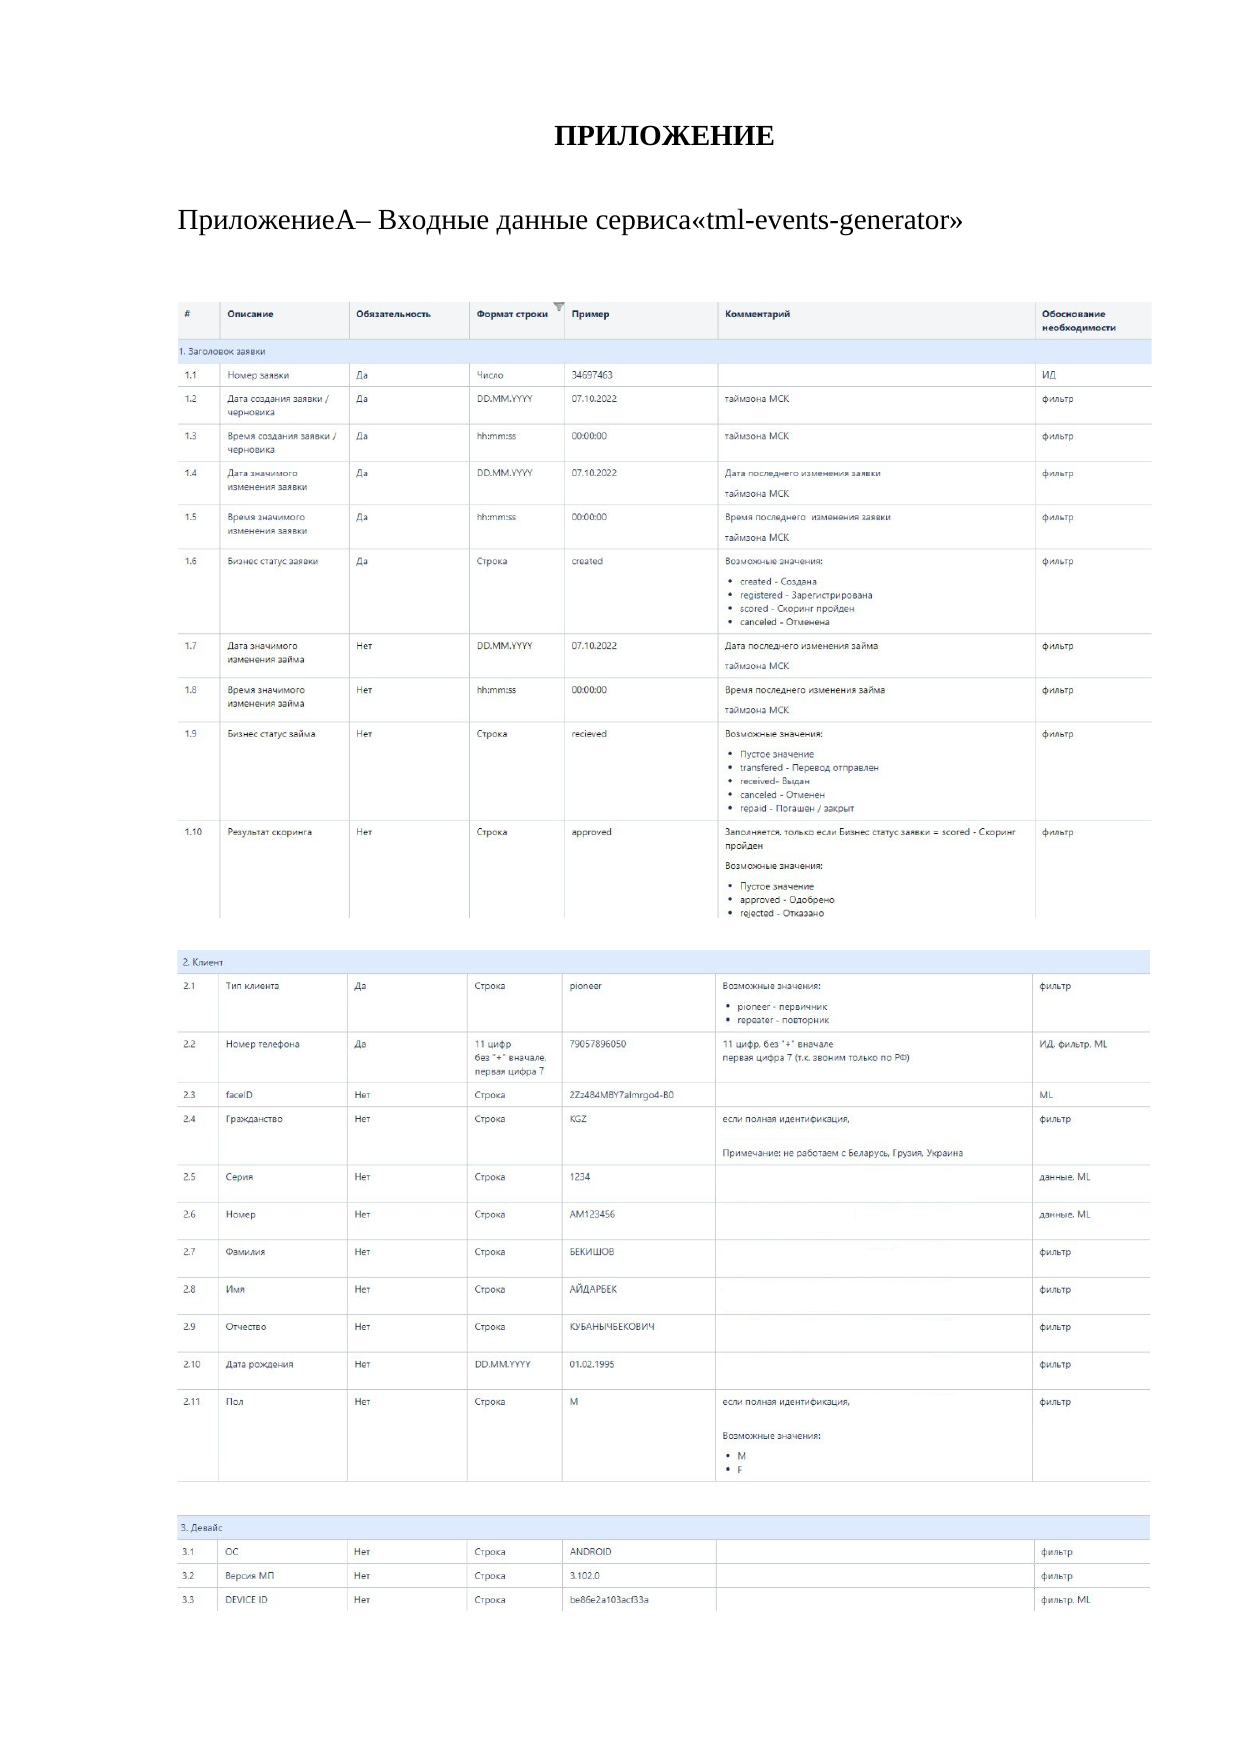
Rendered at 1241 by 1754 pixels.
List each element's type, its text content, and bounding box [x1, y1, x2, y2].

picture [177, 950, 1150, 1482]
subtitle ПриложениеА– Входные данные сервиса«tml-events-generator» [177, 202, 1152, 236]
picture [177, 302, 1152, 918]
picture [177, 1515, 1150, 1611]
subtitle ПРИЛОЖЕНИЕ [177, 118, 1152, 152]
